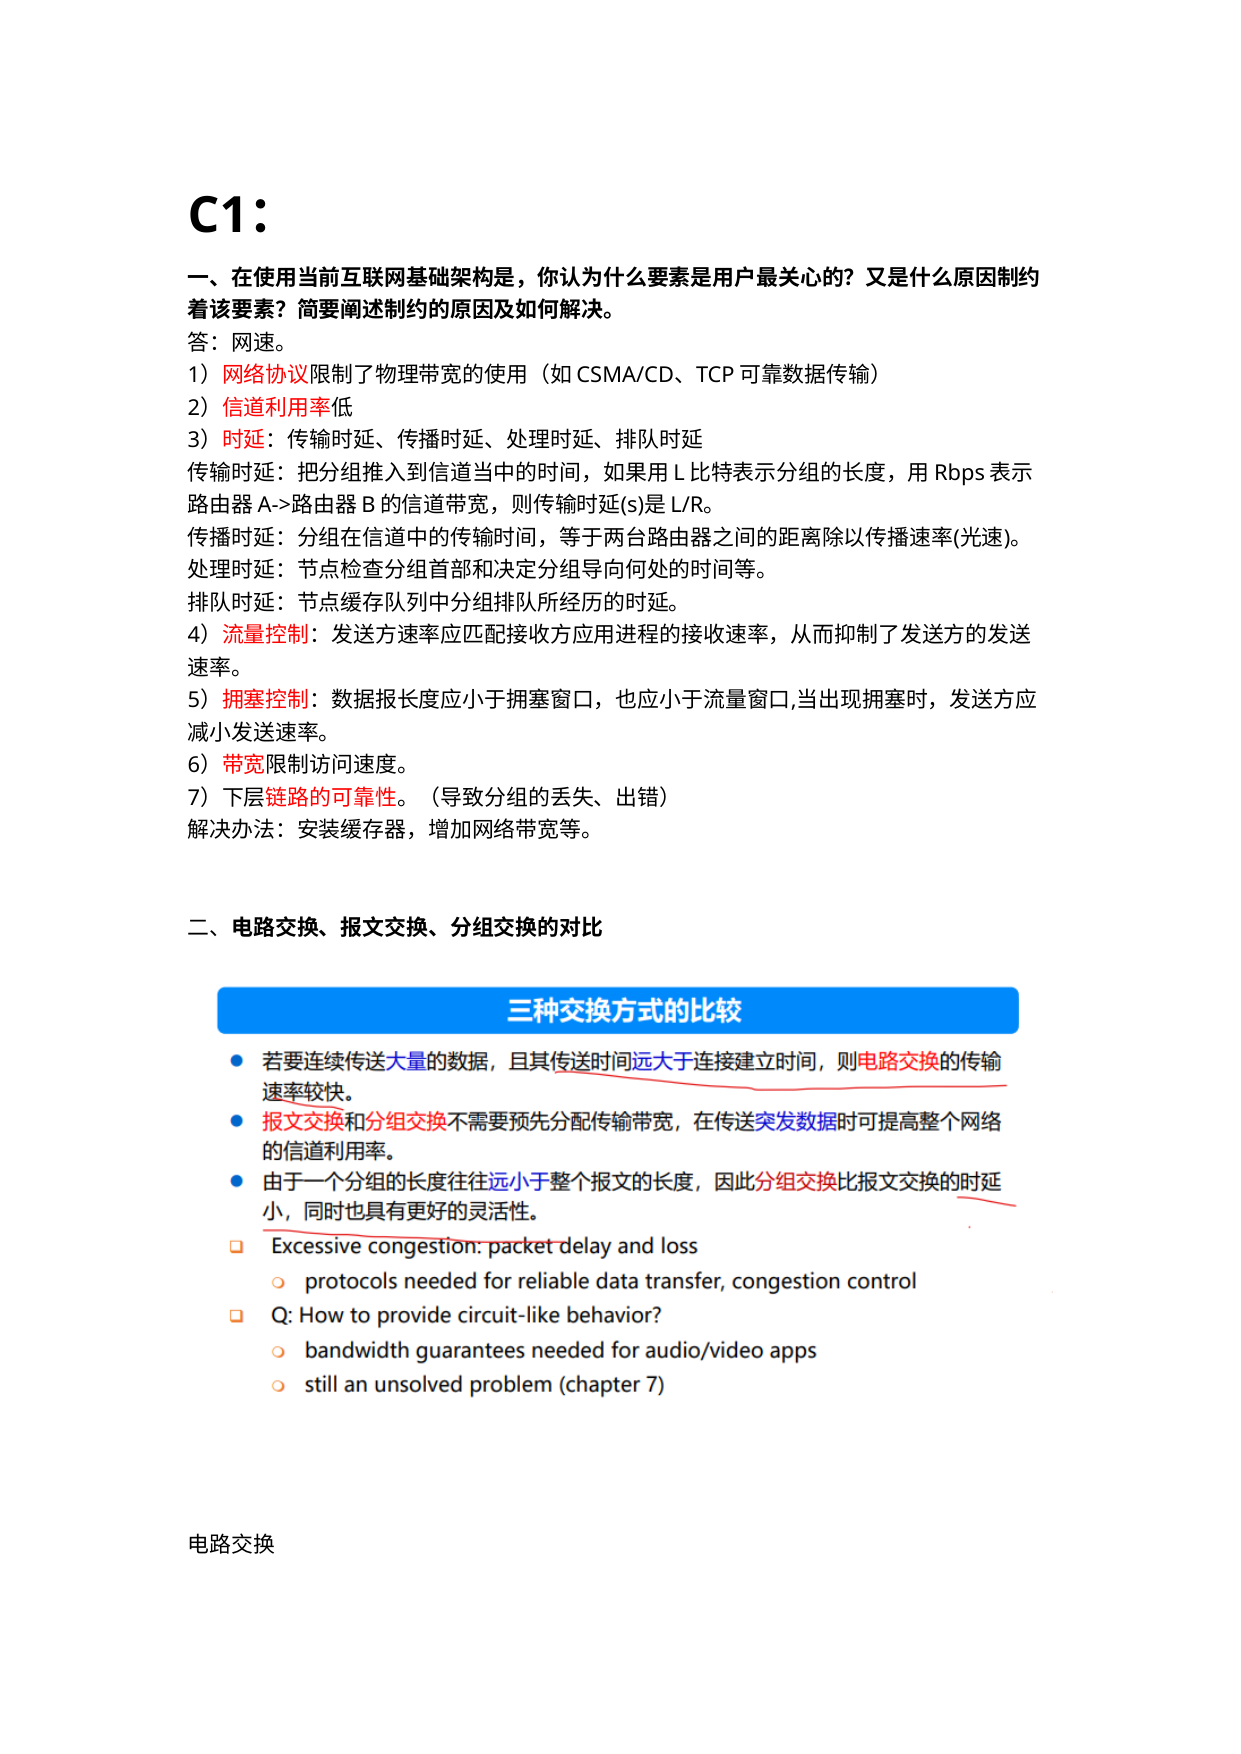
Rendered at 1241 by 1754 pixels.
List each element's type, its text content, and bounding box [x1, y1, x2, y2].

text 排队时延：节点缓存队列中分组排队所经历的时延。 [187, 584, 1053, 617]
text 4）流量控制：发送方速率应匹配接收方应用进程的接收速率，从而抑制了发送方的发送速率。 [187, 617, 1053, 682]
text 一、在使用当前互联网基础架构是，你认为什么要素是用户最关心的？又是什么原因制约着该要素？简要阐述制约的原因及如何解决。 [187, 259, 1053, 324]
text 传输时延：把分组推入到信道当中的时间，如果用L比特表示分组的长度，用Rbps表示路由器A->路由器B的信道带宽，则传输时延(s)是L/R。 [187, 454, 1053, 519]
text 7）下层链路的可靠性。（导致分组的丢失、出错） [187, 779, 1053, 812]
text 1）网络协议限制了物理带宽的使用（如CSMA/CD、TCP可靠数据传输） [187, 357, 1053, 389]
text 6）带宽限制访问速度。 [187, 747, 1053, 779]
picture [187, 942, 1053, 1419]
text 3）时延：传输时延、传播时延、处理时延、排队时延 [187, 422, 1053, 454]
text 2）信道利用率低 [187, 389, 1053, 422]
text C1： [187, 162, 1053, 259]
text 电路交换 [187, 1527, 1053, 1559]
text 答：网速。 [187, 324, 1053, 357]
text 5）拥塞控制：数据报长度应小于拥塞窗口，也应小于流量窗口,当出现拥塞时，发送方应减小发送速率。 [187, 682, 1053, 747]
text 解决办法：安装缓存器，增加网络带宽等。 [187, 812, 1053, 844]
text 处理时延：节点检查分组首部和决定分组导向何处的时间等。 [187, 552, 1053, 584]
text 二、电路交换、报文交换、分组交换的对比 [187, 909, 1053, 942]
text 传播时延：分组在信道中的传输时间，等于两台路由器之间的距离除以传播速率(光速)。 [187, 519, 1053, 552]
